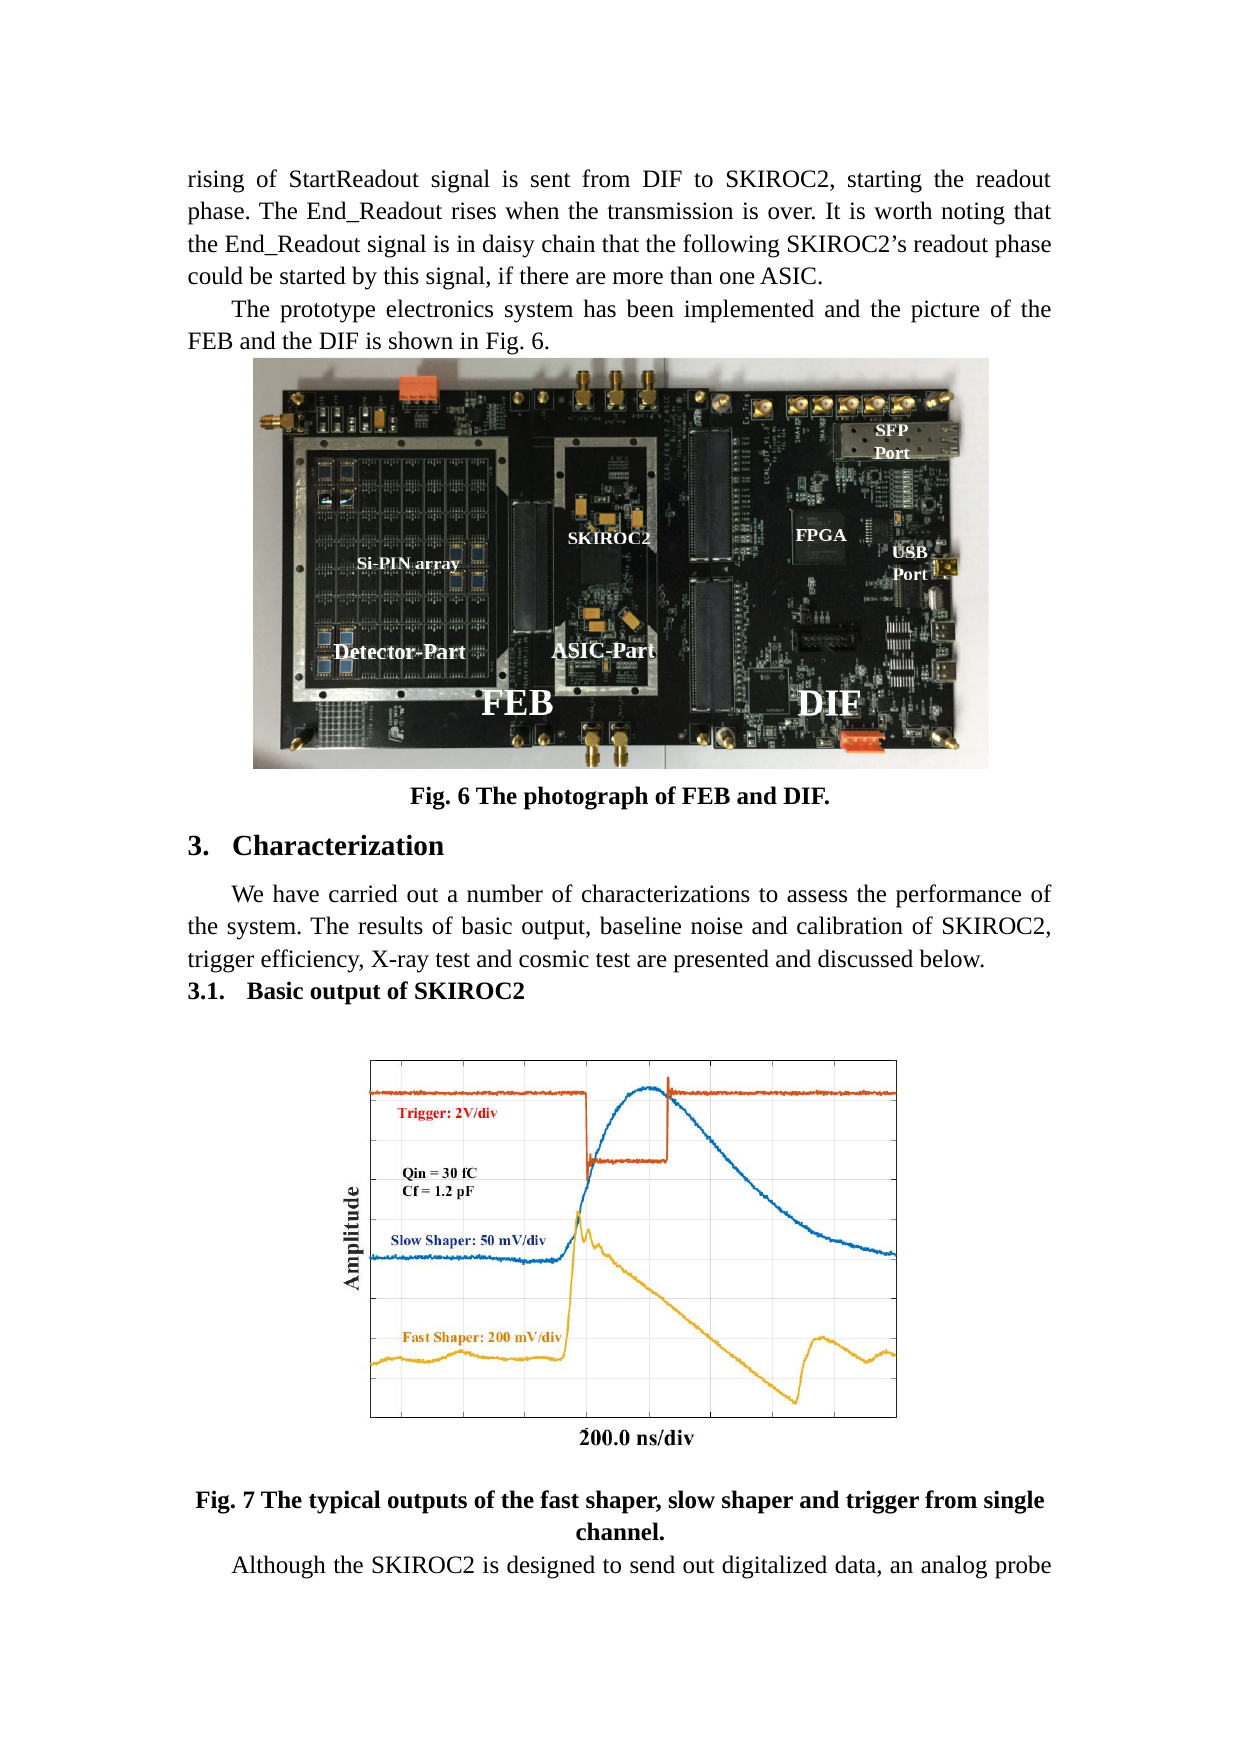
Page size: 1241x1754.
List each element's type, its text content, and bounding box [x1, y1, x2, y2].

text The prototype electronics system has been implemented and the picture of the FEB and the DIF is shown in Fig. 6. [187, 292, 1053, 357]
subtitle Basic output of SKIROC2 [187, 974, 1053, 1007]
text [187, 162, 1053, 292]
subtitle Characterization [187, 812, 1053, 877]
text We have carried out a number of characterizations to assess the performance of the system. The results of basic output, baseline noise and calibration of SKIROC2, trigger efficiency, X-ray test and cosmic test are presented and discussed below. [187, 877, 1053, 974]
picture [281, 1027, 960, 1465]
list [187, 1548, 1053, 1580]
